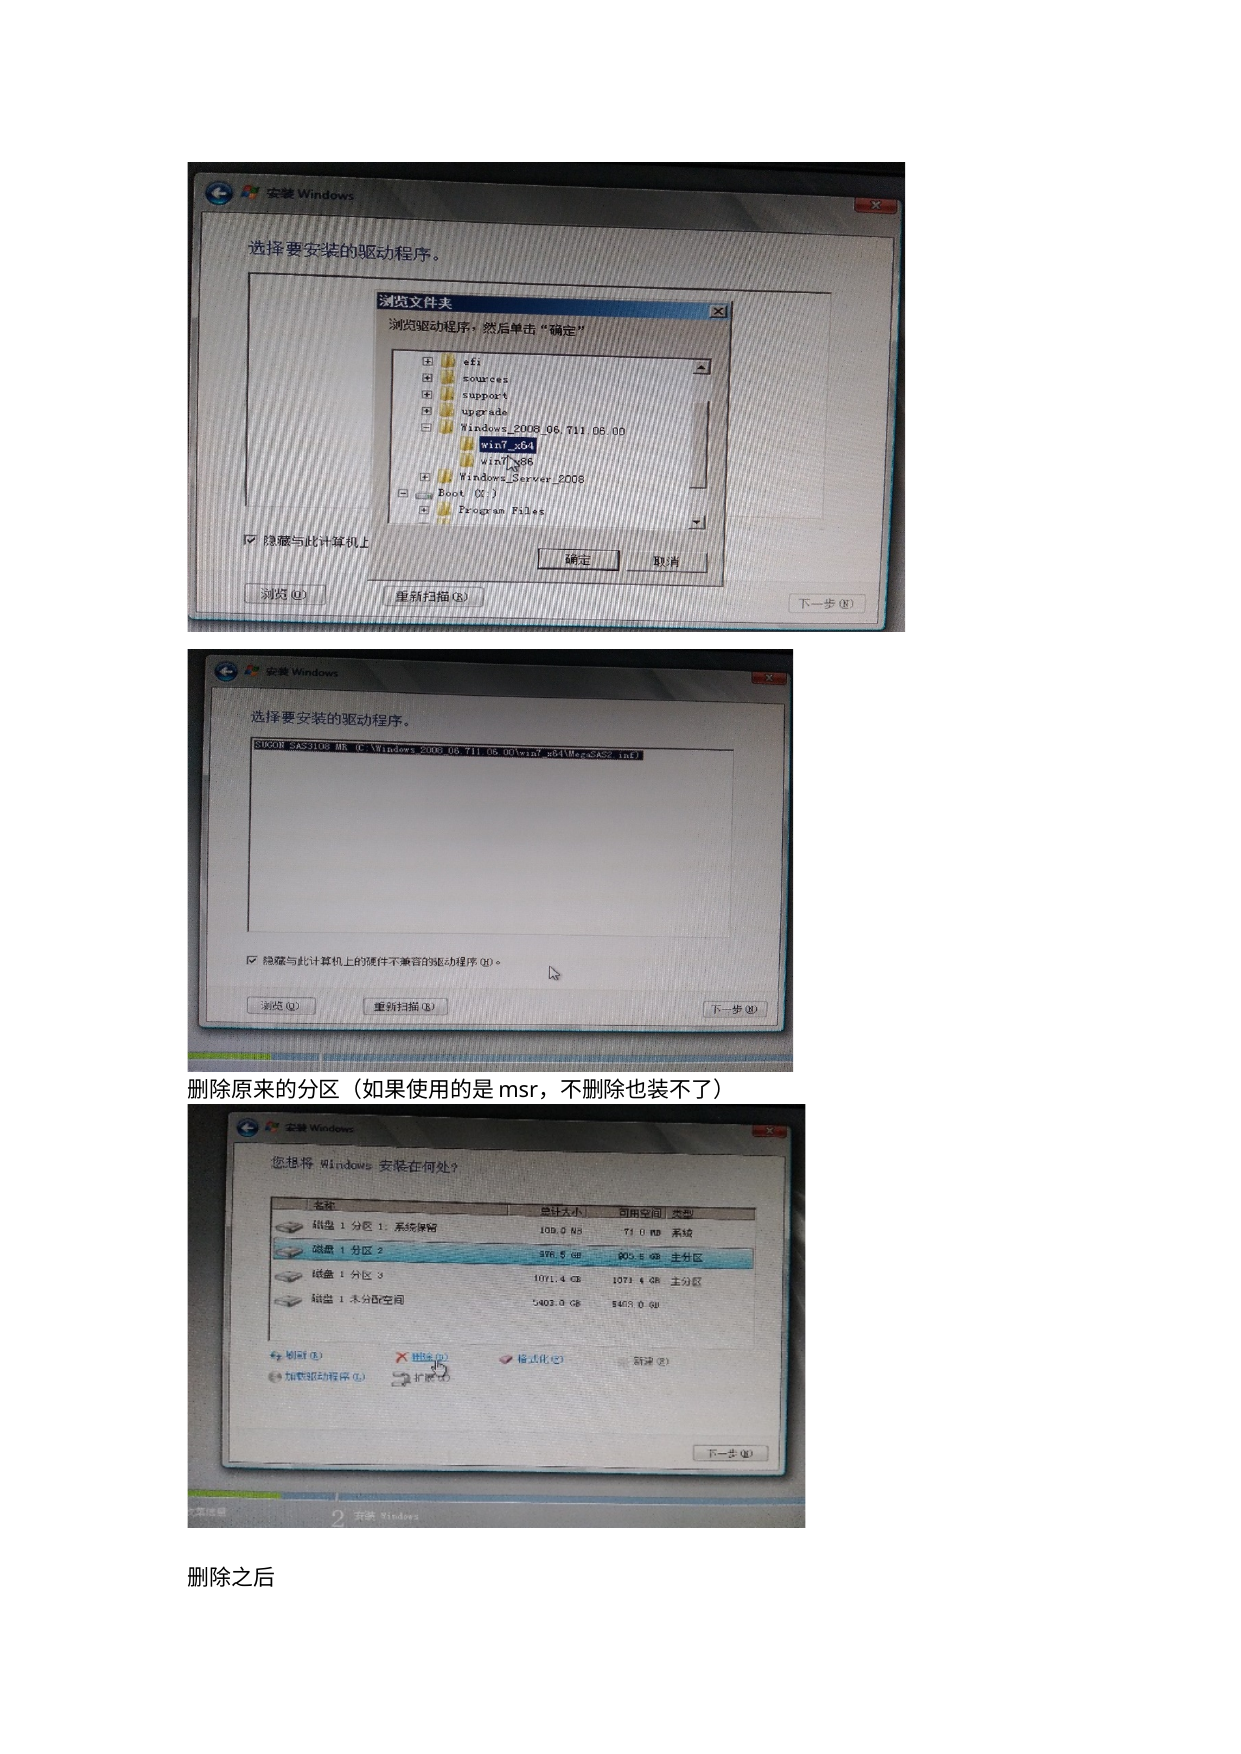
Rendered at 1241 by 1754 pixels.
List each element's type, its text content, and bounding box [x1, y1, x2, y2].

picture [187, 649, 794, 1072]
picture [187, 1104, 806, 1528]
text 删除原来的分区（如果使用的是msr，不删除也装不了） [187, 1072, 1053, 1104]
text 删除之后 [187, 1559, 1053, 1592]
picture [187, 162, 905, 632]
